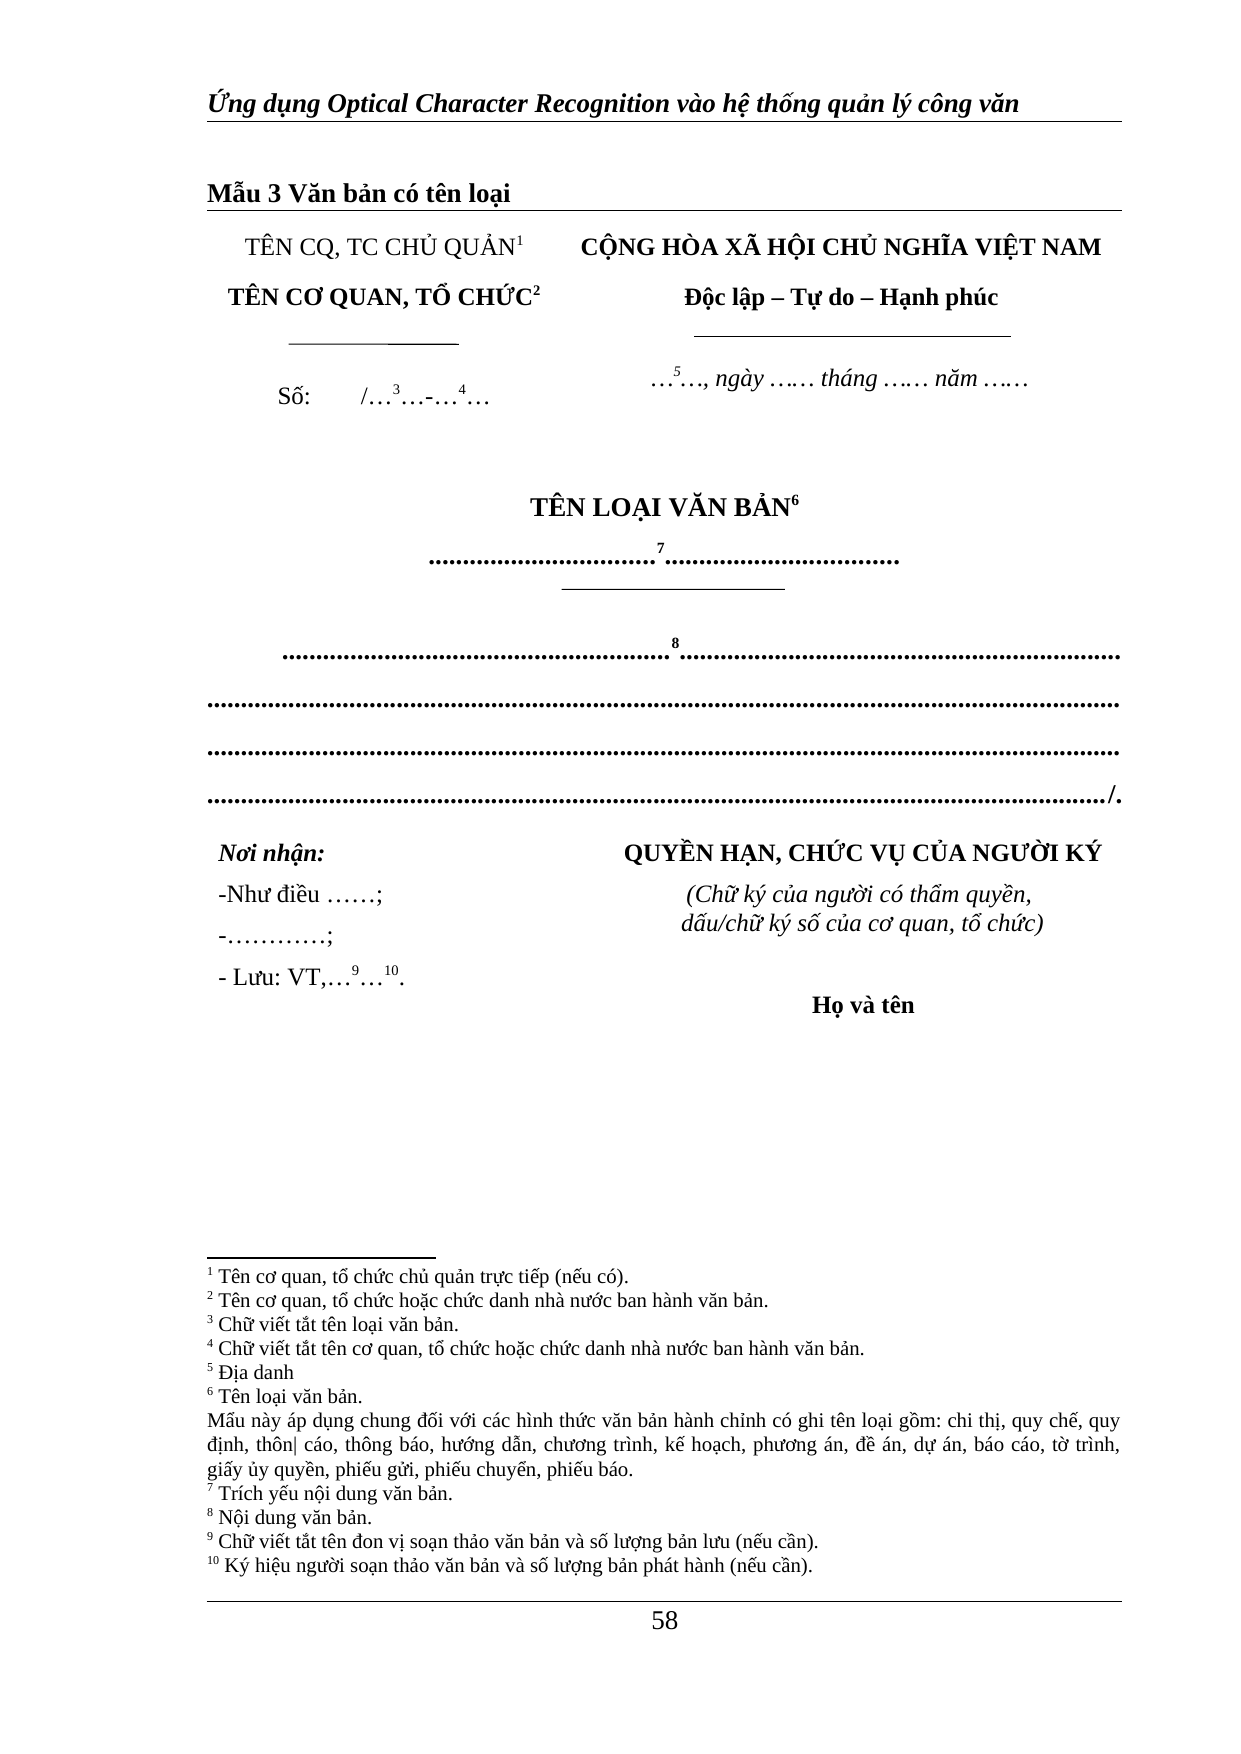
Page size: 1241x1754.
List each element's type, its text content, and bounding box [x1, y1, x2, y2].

table_header CỘNG HÒA XÃ HỘI CHỦ NGHĨA VIỆT NAM Độc lập – Tự do – Hạnh phúc ……, ngày …… tháng …… năm …… [561, 232, 1121, 431]
table_header Nơi nhận: -Như điều ……; -…………; - Lưu: VT,……. [207, 826, 605, 1019]
text TÊN LOẠI VĂN BẢN [207, 491, 1122, 522]
table_header TÊN CQ, TC CHỦ QUẢN TÊN CƠ QUAN, TỔ CHỨC Số: /……-…… [207, 232, 561, 431]
text Mẫu 3 Văn bản có tên loại [207, 177, 1122, 210]
table_header QUYỀN HẠN, CHỨC VỤ CỦA NGƯỜI KÝ (Chữ ký của người có thẩm quyền, dấu/chữ ký số của cơ quan, tổ chức) Họ và tên [605, 826, 1121, 1019]
text /. [207, 778, 1122, 809]
